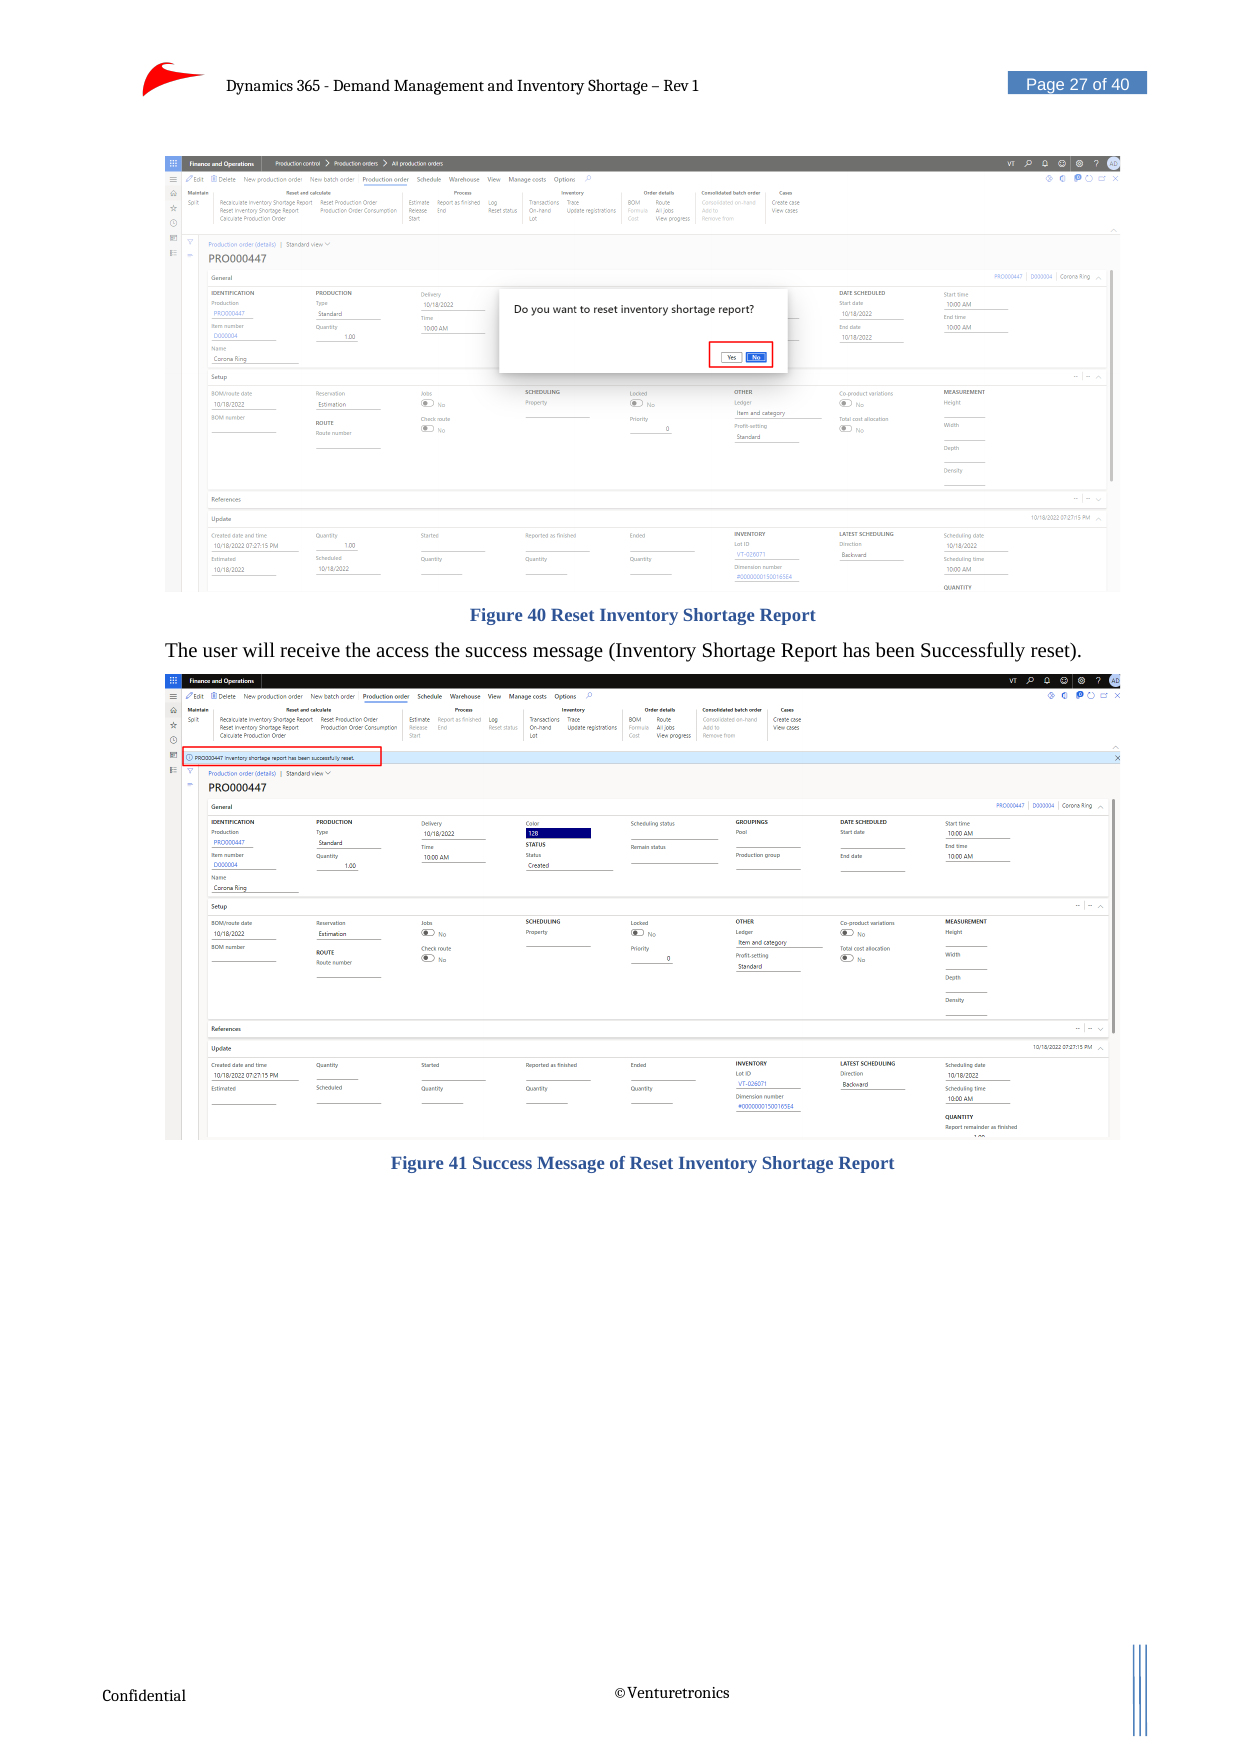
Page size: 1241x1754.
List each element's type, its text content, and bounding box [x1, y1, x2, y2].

text Figure 41 Success Message of Reset Inventory Shortage Report [165, 1152, 1120, 1173]
text Figure 40 Reset Inventory Shortage Report [165, 604, 1120, 626]
text The user will receive the access the success message (Inventory Shortage Report has been Successfully reset). [165, 638, 1120, 662]
picture [165, 674, 1121, 1140]
picture [165, 156, 1121, 592]
picture [137, 58, 206, 98]
